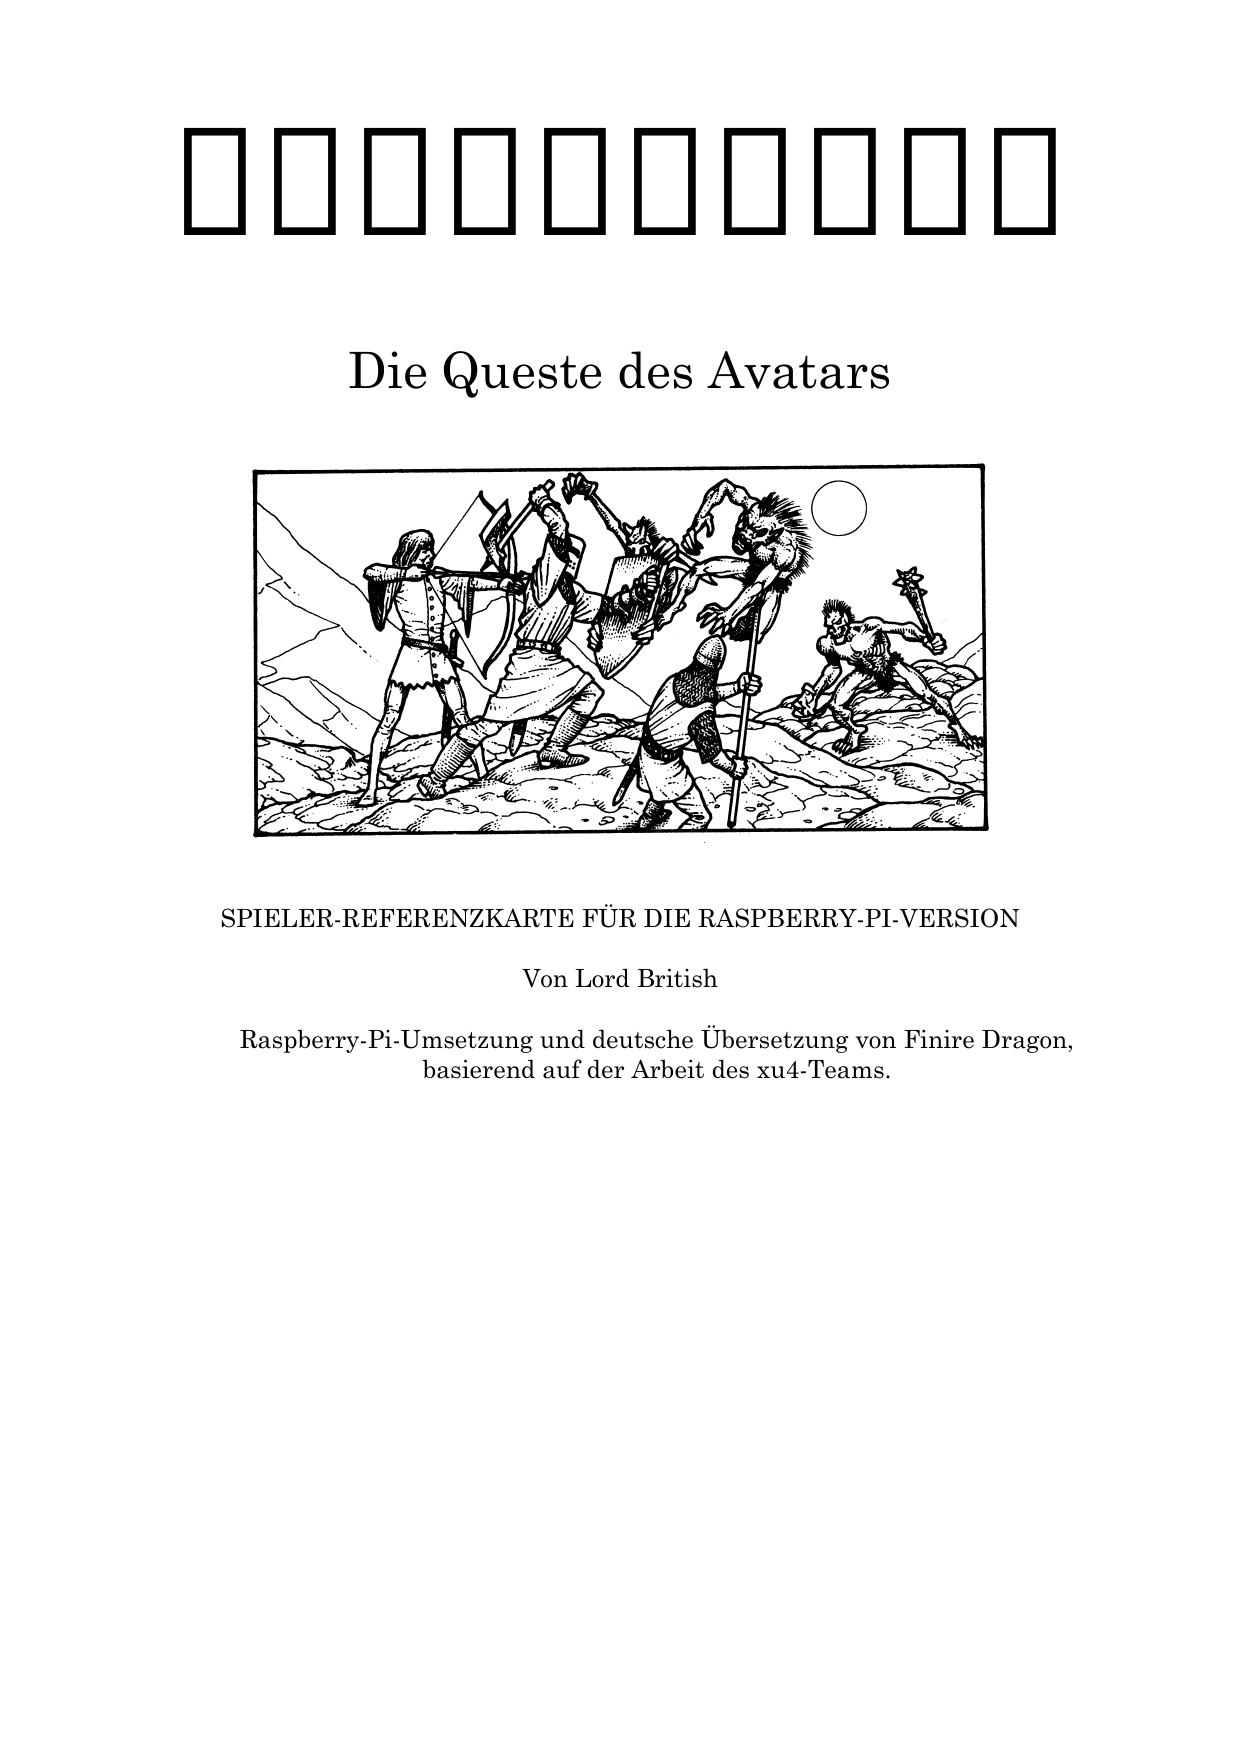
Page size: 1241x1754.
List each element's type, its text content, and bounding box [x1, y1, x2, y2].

text Die Queste des Avatars [75, 339, 1165, 399]
text SPIELER-REFERENZKARTE FÜR DIE RASPBERRY-PI-VERSION [75, 903, 1165, 933]
text basierend auf der Arbeit des xu4-Teams. [149, 1053, 1165, 1083]
text  [75, 75, 1165, 279]
text Raspberry-Pi-Umsetzung und deutsche Übersetzung von Finire Dragon, [149, 1023, 1165, 1053]
picture [246, 459, 994, 843]
text Von Lord British [75, 963, 1165, 993]
